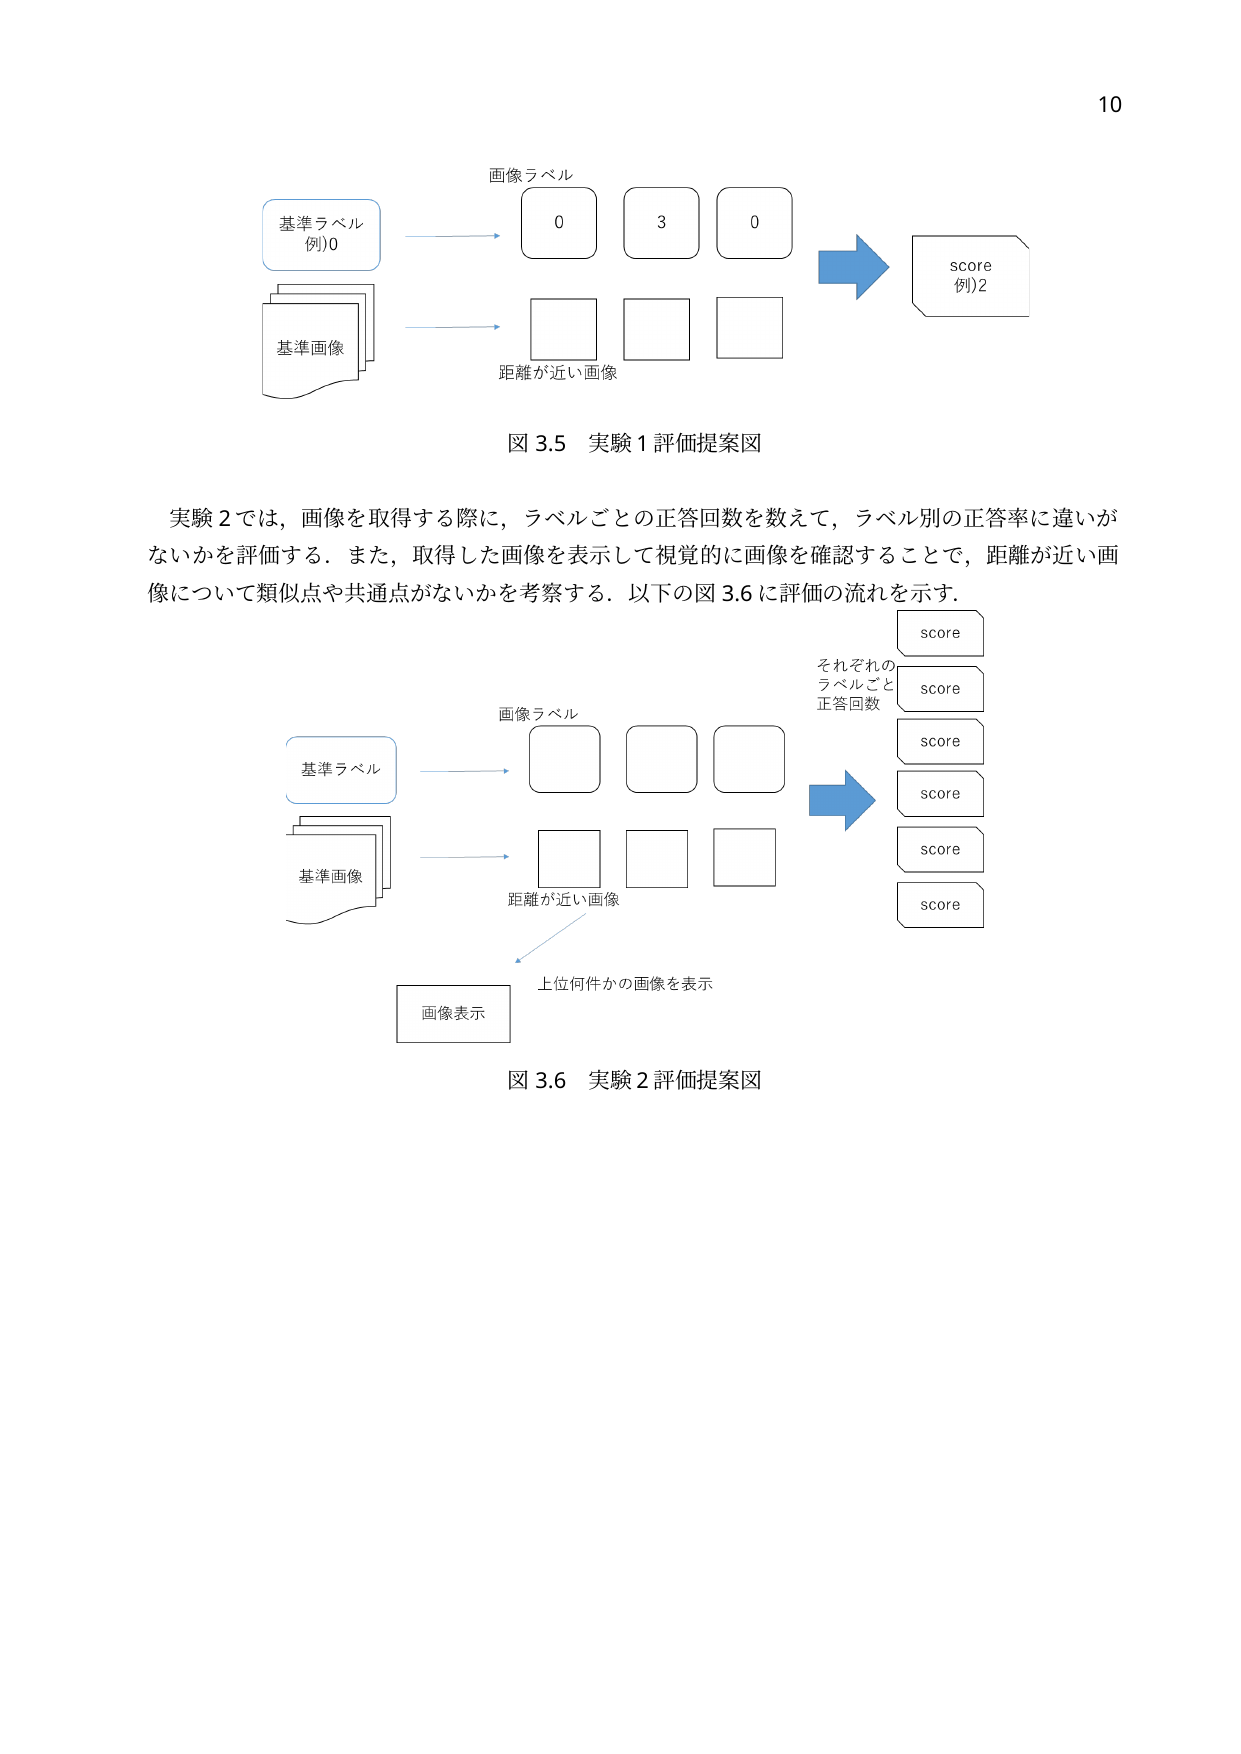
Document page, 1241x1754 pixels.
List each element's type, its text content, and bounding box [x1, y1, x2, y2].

picture [262, 160, 1030, 399]
picture [286, 610, 984, 1043]
